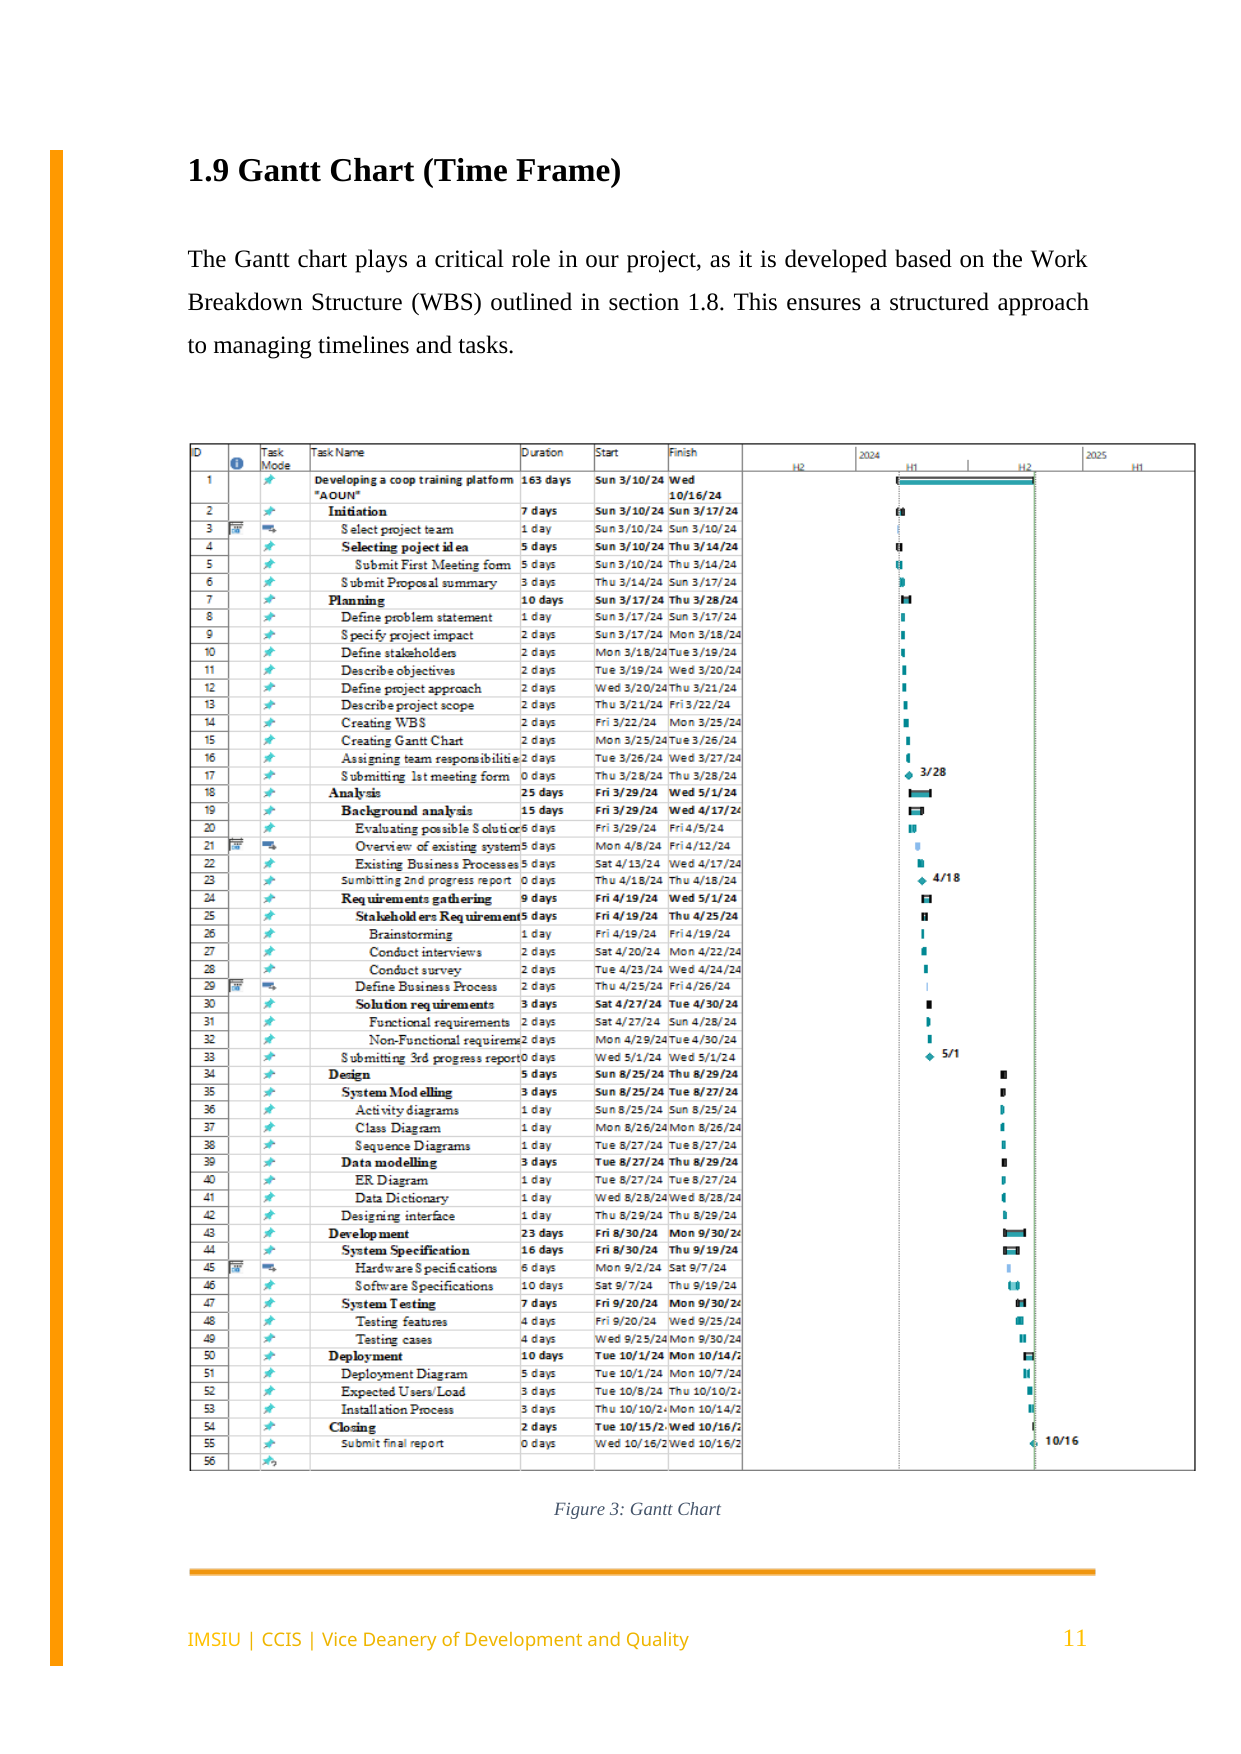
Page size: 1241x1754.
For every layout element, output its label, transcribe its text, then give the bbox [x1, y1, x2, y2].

subtitle 1.9 Gantt Chart (Time Frame) [187, 150, 1092, 188]
picture [186, 441, 1197, 1471]
text The Gantt chart plays a critical role in our project, as it is developed based on the Work Breakdown Structure (WBS) outlined in section 1.8. This ensures a structured approach to managing timelines and tasks. [187, 201, 1090, 359]
picture [187, 1567, 1100, 1576]
